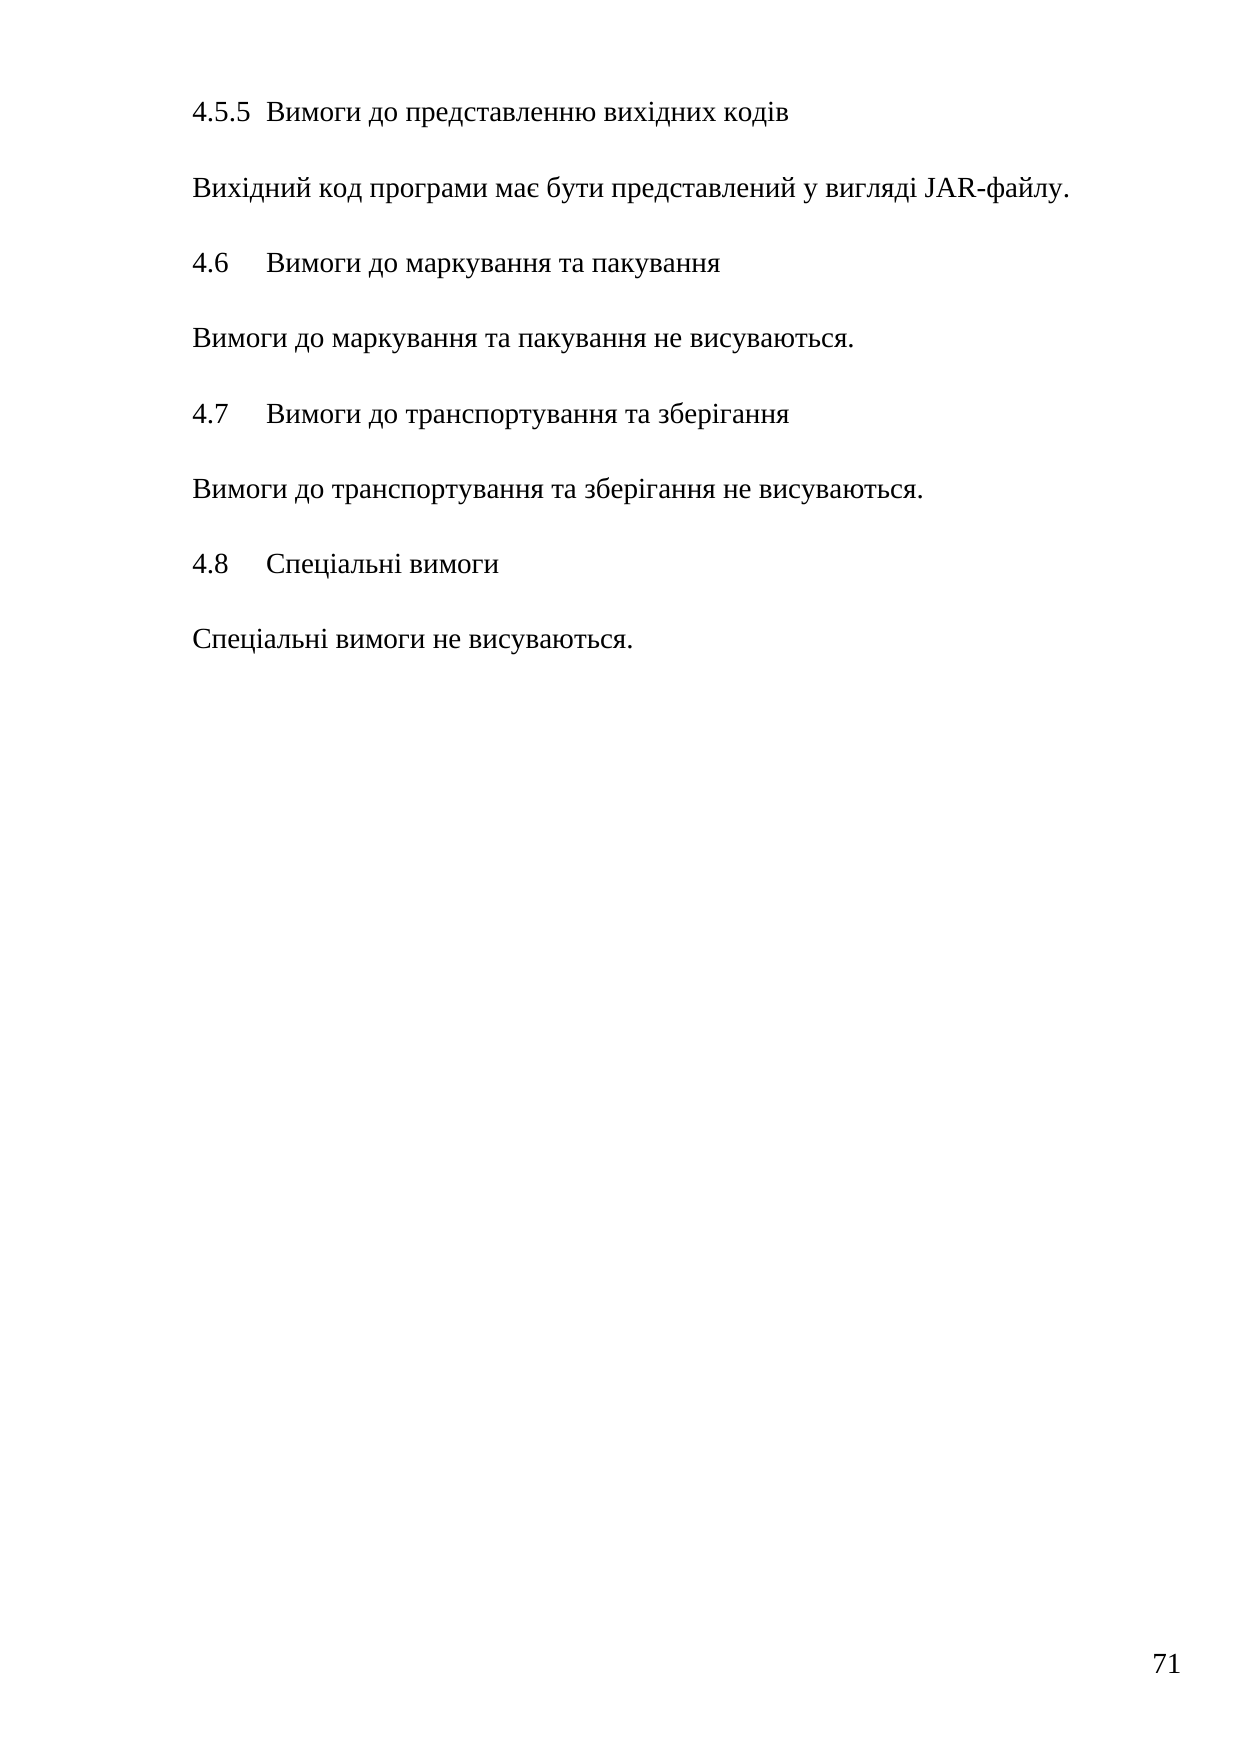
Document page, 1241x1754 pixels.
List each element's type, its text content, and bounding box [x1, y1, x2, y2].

text Спеціальні вимоги не висуваються. [118, 622, 1181, 655]
subtitle Вимоги до маркування та пакування [118, 245, 1181, 279]
text Вимоги до маркування та пакування не висуваються. [118, 320, 1181, 354]
subtitle Вимоги до представленню вихідних кодів [118, 94, 1181, 128]
subtitle Спеціальні вимоги [118, 546, 1181, 580]
text Вихідний код програми має бути представлений у вигляді JAR-файлу. [118, 170, 1181, 203]
text Вимоги до транспортування та зберігання не висуваються. [118, 471, 1181, 504]
subtitle Вимоги до транспортування та зберігання [118, 396, 1181, 429]
